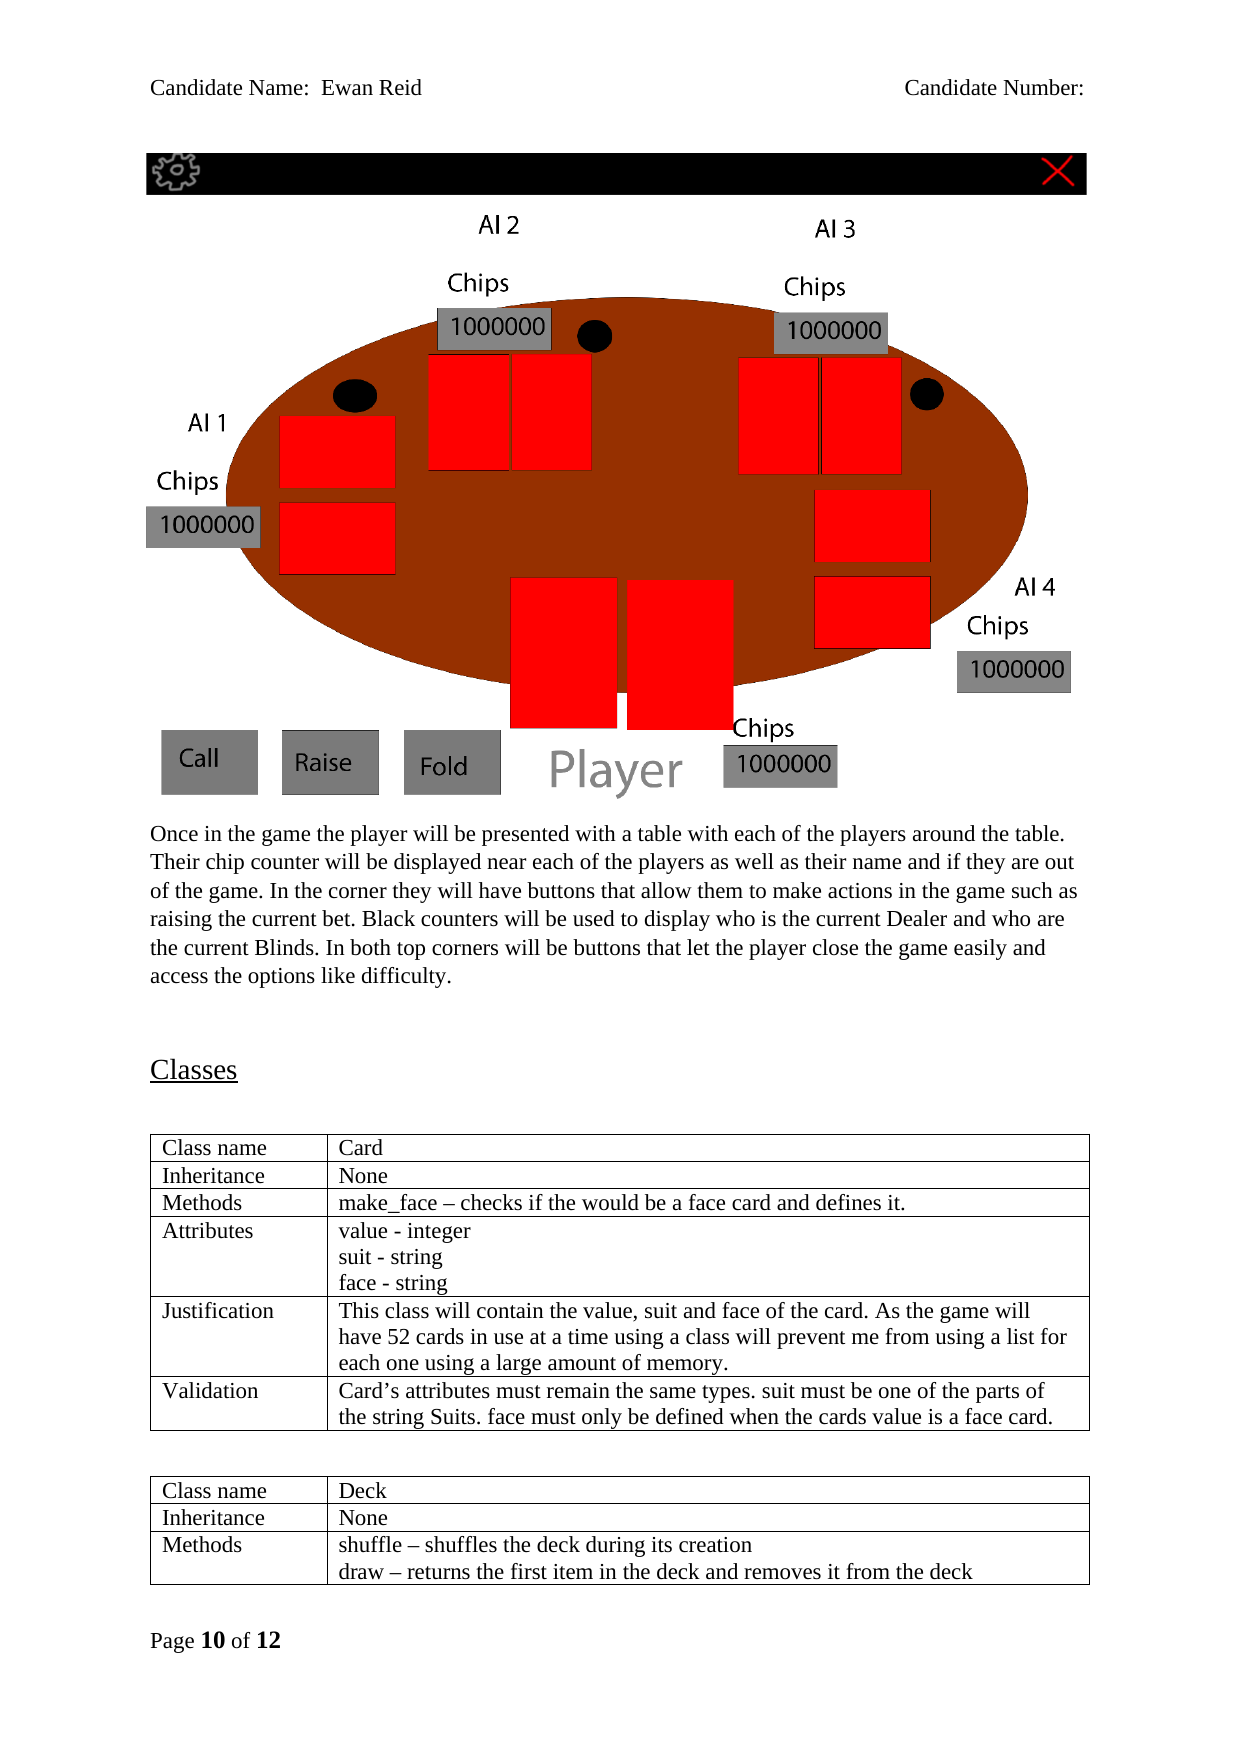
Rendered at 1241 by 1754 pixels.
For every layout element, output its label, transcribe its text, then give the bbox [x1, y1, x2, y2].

table_header Card [328, 1135, 1089, 1161]
table_cell Methods [151, 1189, 327, 1216]
table_header Deck [328, 1477, 1089, 1503]
picture [146, 153, 1087, 818]
table_cell This class will contain the value, suit and face of the card. As the game will have 52 cards in use at a time using a class will prevent me from using a list for each one using a large amount of memory. [328, 1297, 1089, 1376]
table_cell make_face – checks if the would be a face card and defines it. [328, 1189, 1089, 1216]
table_header Class name [151, 1135, 327, 1161]
table_cell Validation [151, 1377, 327, 1429]
table_cell Inheritance [151, 1162, 327, 1188]
table_cell shuffle – shuffles the deck during its creation draw – returns the first item in the deck and removes it from the deck [328, 1532, 1089, 1584]
subtitle Classes [150, 1052, 1090, 1086]
table_cell Justification [151, 1297, 327, 1376]
table_header Class name [151, 1477, 327, 1503]
table_cell Attributes [151, 1217, 327, 1296]
table_cell Methods [151, 1532, 327, 1584]
table_cell None [328, 1504, 1089, 1531]
table_cell Card’s attributes must remain the same types. suit must be one of the parts of the string Suits. face must only be defined when the cards value is a face card. [328, 1377, 1089, 1429]
table_cell None [328, 1162, 1089, 1188]
table_cell Inheritance [151, 1504, 327, 1531]
table_cell value - integer suit - string face - string [328, 1217, 1089, 1296]
